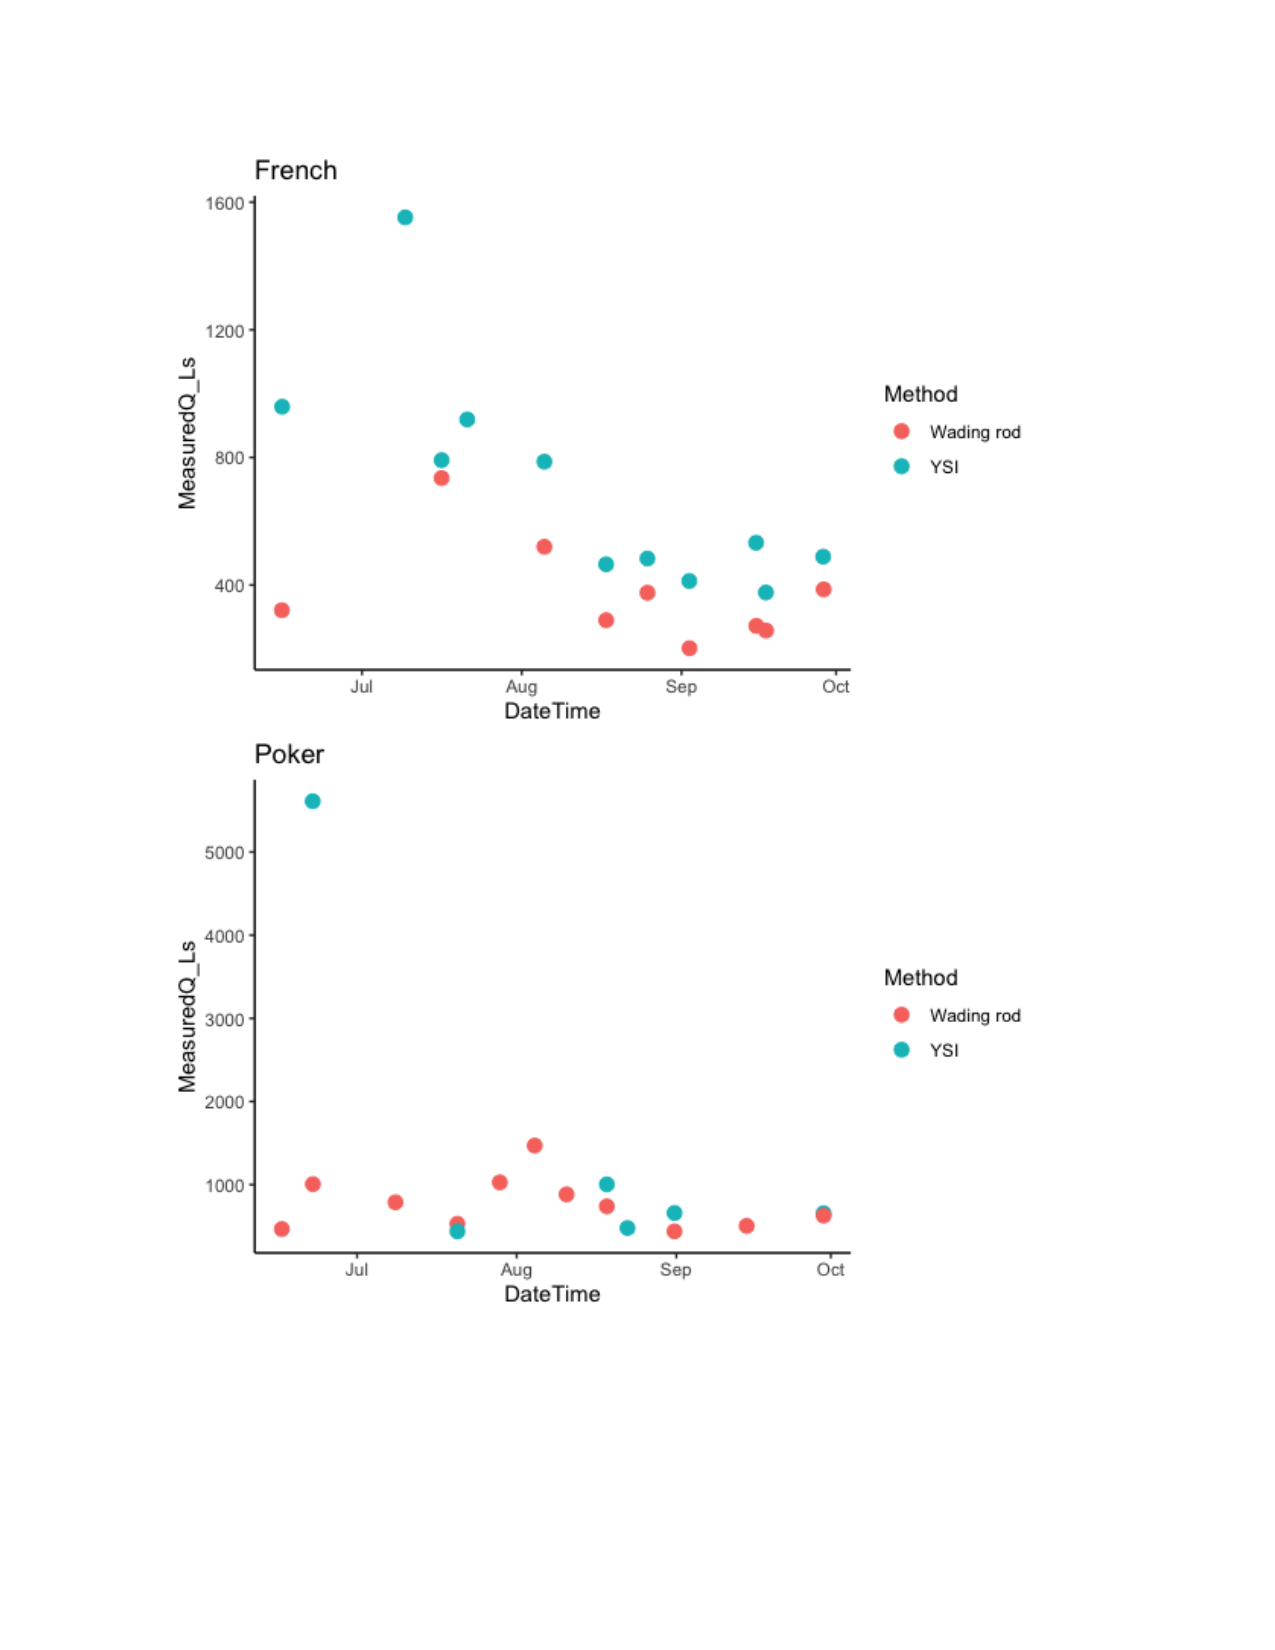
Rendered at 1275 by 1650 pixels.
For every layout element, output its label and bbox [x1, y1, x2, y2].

picture [168, 150, 1044, 1317]
